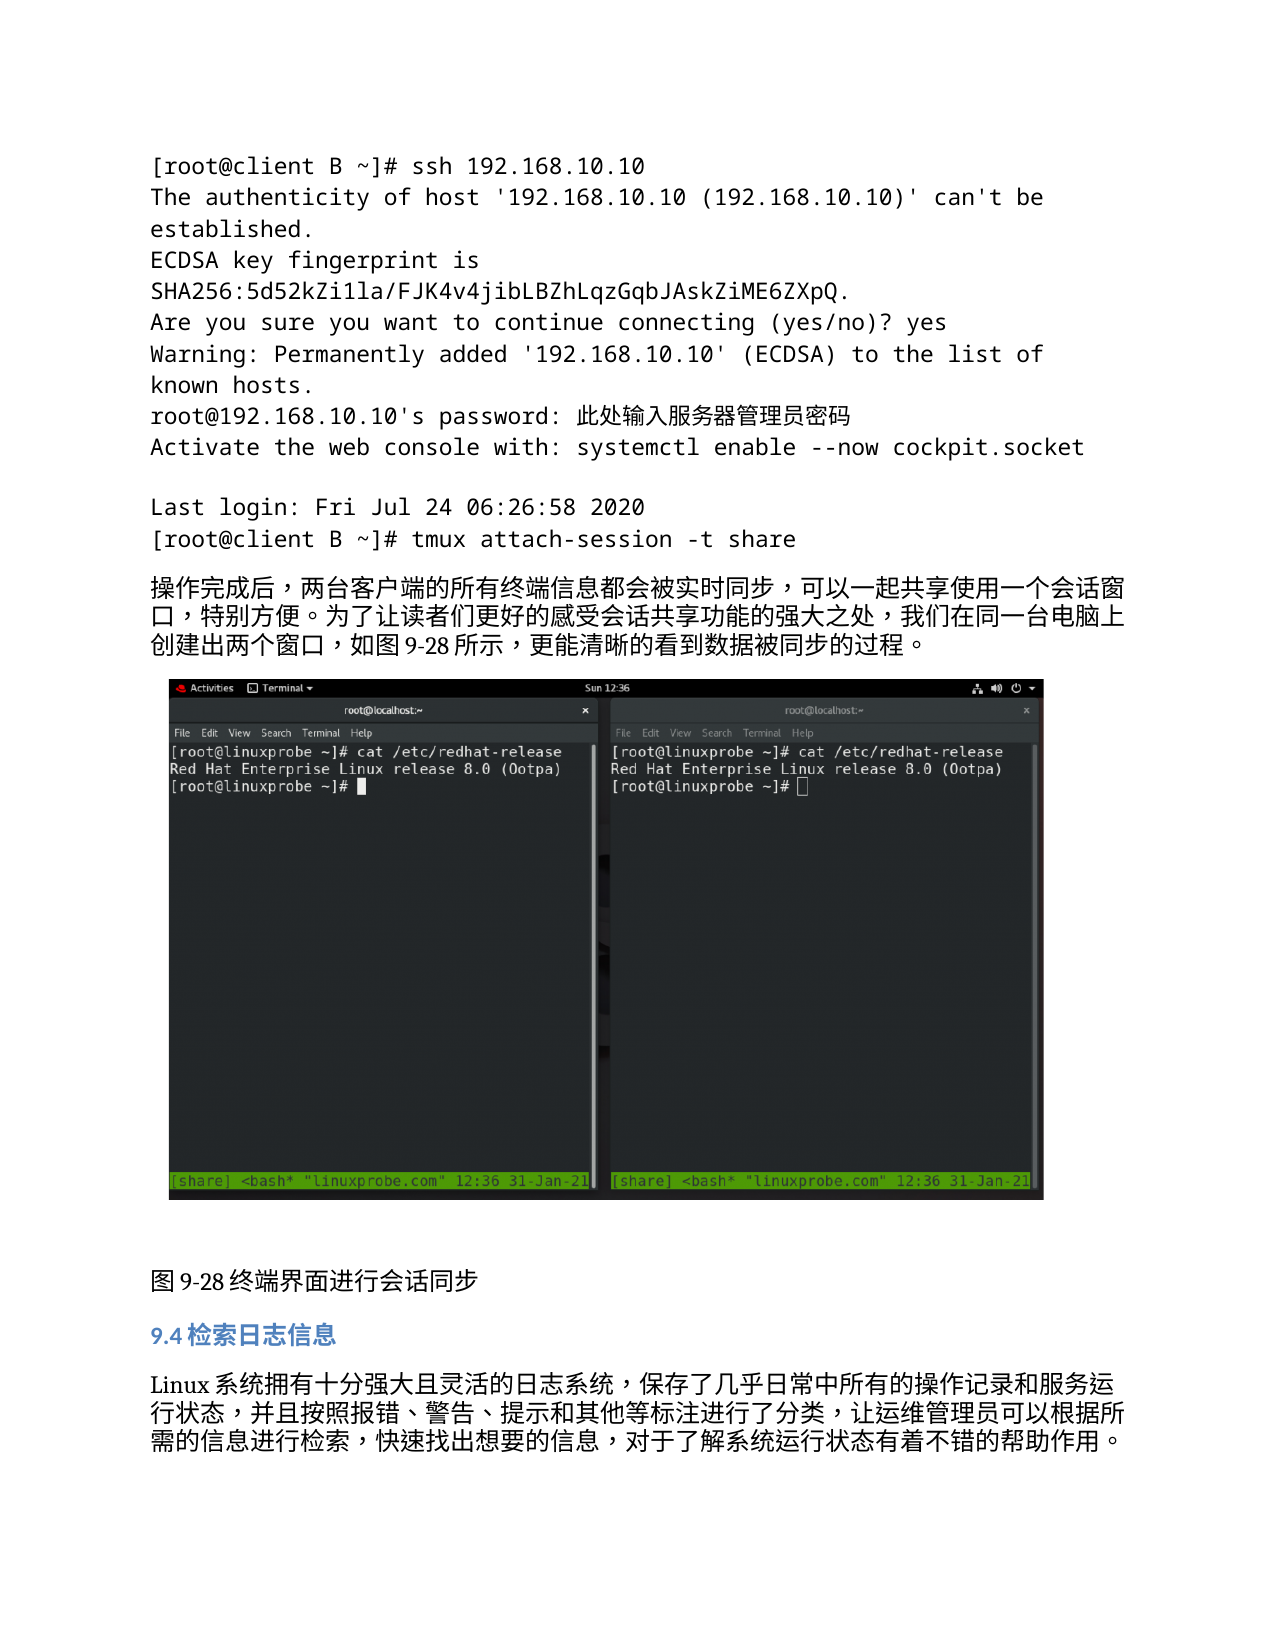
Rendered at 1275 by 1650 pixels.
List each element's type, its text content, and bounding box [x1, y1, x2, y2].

subtitle 9.4 检索日志信息 [150, 1318, 1125, 1352]
text [root@client B ~]# ssh 192.168.10.10 The authenticity of host '192.168.10.10 (192.168.10.10)' can't be established. ECDSA key fingerprint is SHA256:5d52kZi1la/FJK4v4jibLBZhLqzGqbJAskZiME6ZXpQ. Are you sure you want to continue connecting (yes/no)? yes Warning: Permanently added '192.168.10.10' (ECDSA) to the list of known hosts. root@192.168.10.10's password: 此处输入服务器管理员密码 Activate the web console with: systemctl enable --now cockpit.socket Last login: Fri Jul 24 06:26:58 2020 [root@client B ~]# tmux attach-session -t share [150, 150, 1125, 554]
text 操作完成后，两台客户端的所有终端信息都会被实时同步，可以一起共享使用一个会话窗口，特别方便。为了让读者们更好的感受会话共享功能的强大之处，我们在同一台电脑上创建出两个窗口，如图9-28所示，更能清晰的看到数据被同步的过程。 [150, 574, 1125, 661]
text Linux系统拥有十分强大且灵活的日志系统，保存了几乎日常中所有的操作记录和服务运行状态，并且按照报错、警告、提示和其他等标注进行了分类，让运维管理员可以根据所需的信息进行检索，快速找出想要的信息，对于了解系统运行状态有着不错的帮助作用。 [150, 1371, 1125, 1457]
text 图9-28 终端界面进行会话同步 [150, 1268, 1125, 1297]
picture [168, 679, 1044, 1200]
